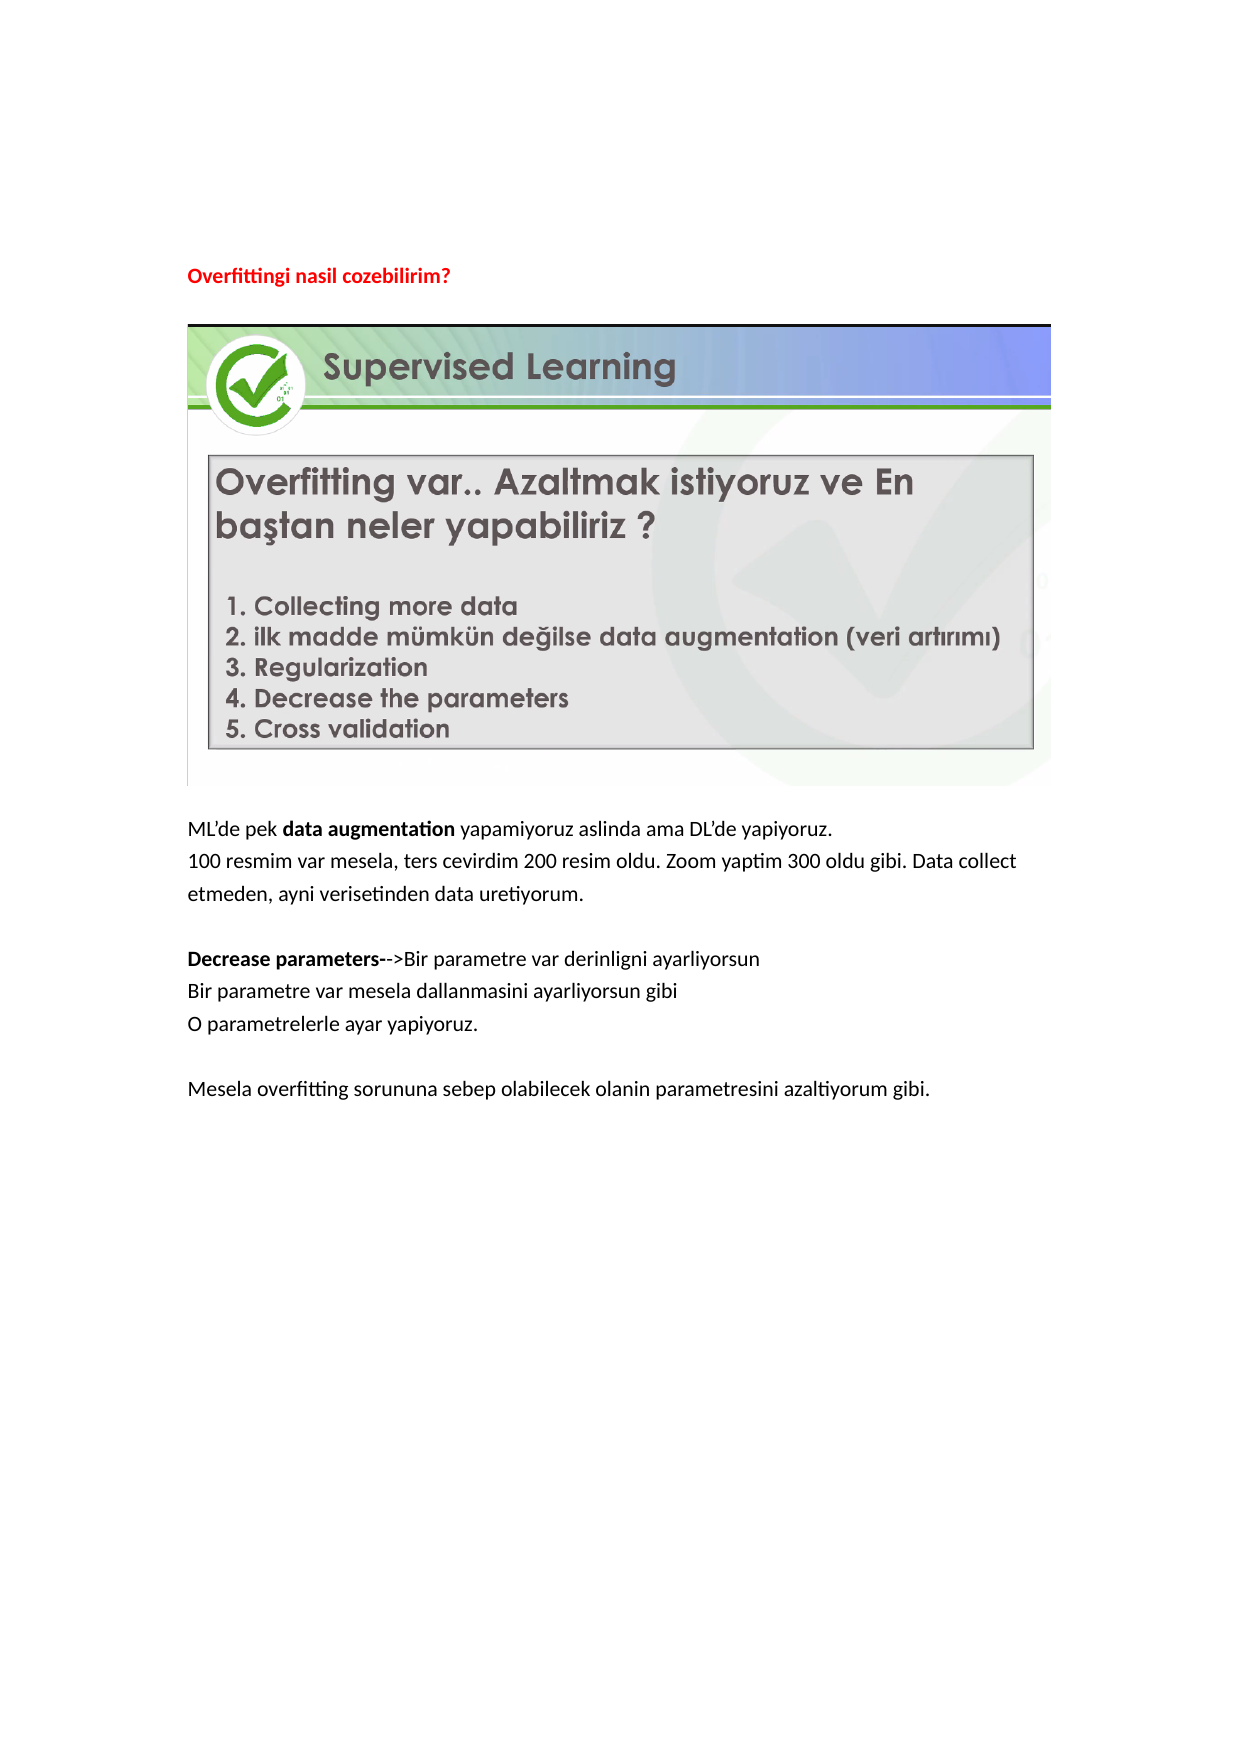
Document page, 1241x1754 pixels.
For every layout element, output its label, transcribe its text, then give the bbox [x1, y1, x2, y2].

picture [187, 324, 1051, 786]
text Bir parametre var mesela dallanmasini ayarliyorsun gibi [187, 974, 1053, 1007]
text Decrease parameters-->Bir parametre var derinligni ayarliyorsun [187, 942, 1053, 974]
text O parametrelerle ayar yapiyoruz. [187, 1007, 1053, 1039]
text ML’de pek data augmentation yapamiyoruz aslinda ama DL’de yapiyoruz. [187, 812, 1053, 844]
text Mesela overfitting sorununa sebep olabilecek olanin parametresini azaltiyorum gibi. [187, 1072, 1053, 1104]
text Overfittingi nasil cozebilirim? [187, 259, 1053, 292]
text 100 resmim var mesela, ters cevirdim 200 resim oldu. Zoom yaptim 300 oldu gibi. Data collect etmeden, ayni verisetinden data uretiyorum. [187, 844, 1053, 909]
